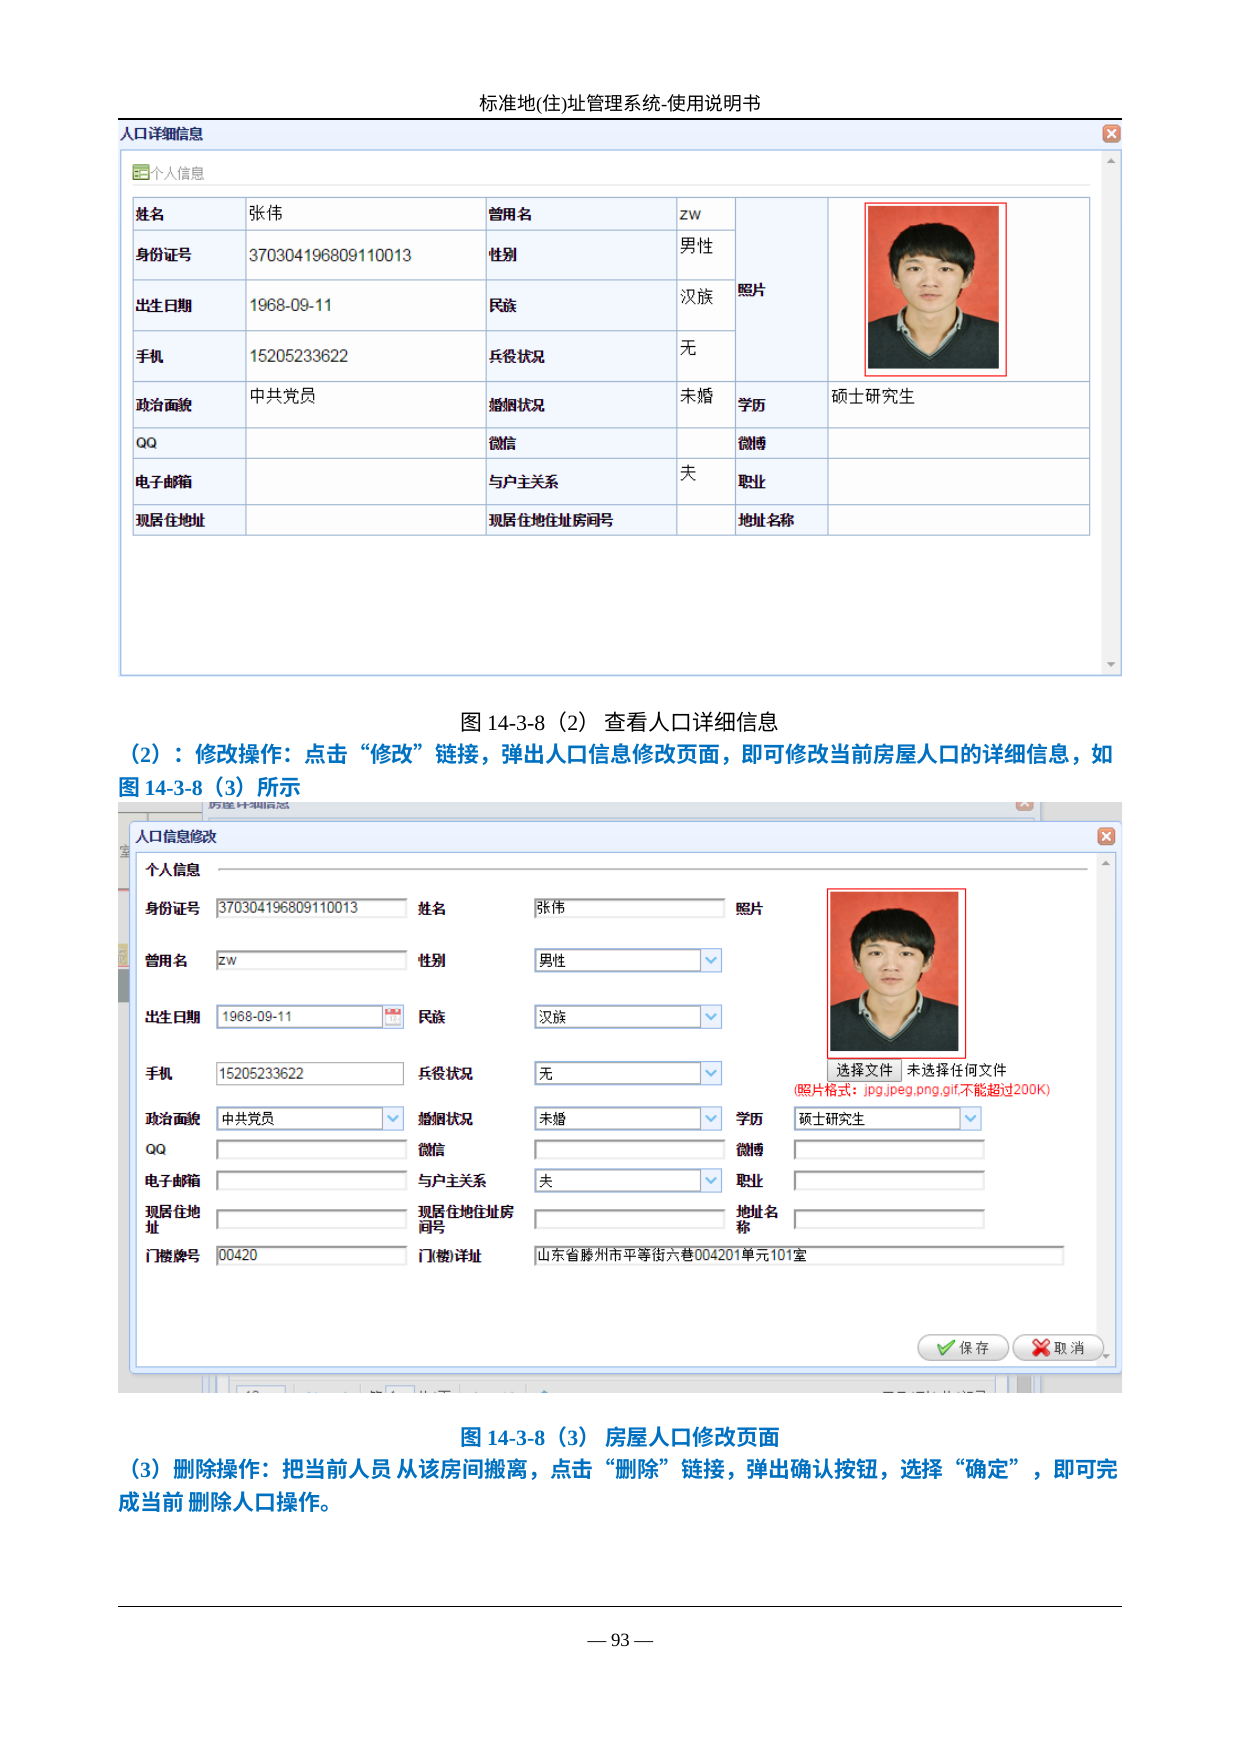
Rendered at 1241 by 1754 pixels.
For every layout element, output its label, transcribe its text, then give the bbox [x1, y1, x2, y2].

text 图14-3-8（3） 房屋人口修改页面 [118, 1419, 1122, 1452]
text （2）：修改操作：点击“修改”链接，弹出人口信息修改页面，即可修改当前房屋人口的详细信息，如图14-3-8（3）所示 [118, 737, 1122, 802]
text 图14-3-8（2） 查看人口详细信息 [118, 704, 1122, 737]
picture [118, 802, 1123, 1393]
picture [118, 120, 1123, 677]
text （3）删除操作：把当前人员 从该房间搬离，点击“删除”链接，弹出确认按钮，选择“确定”，即可完成当前 删除人口操作。 [118, 1452, 1122, 1517]
